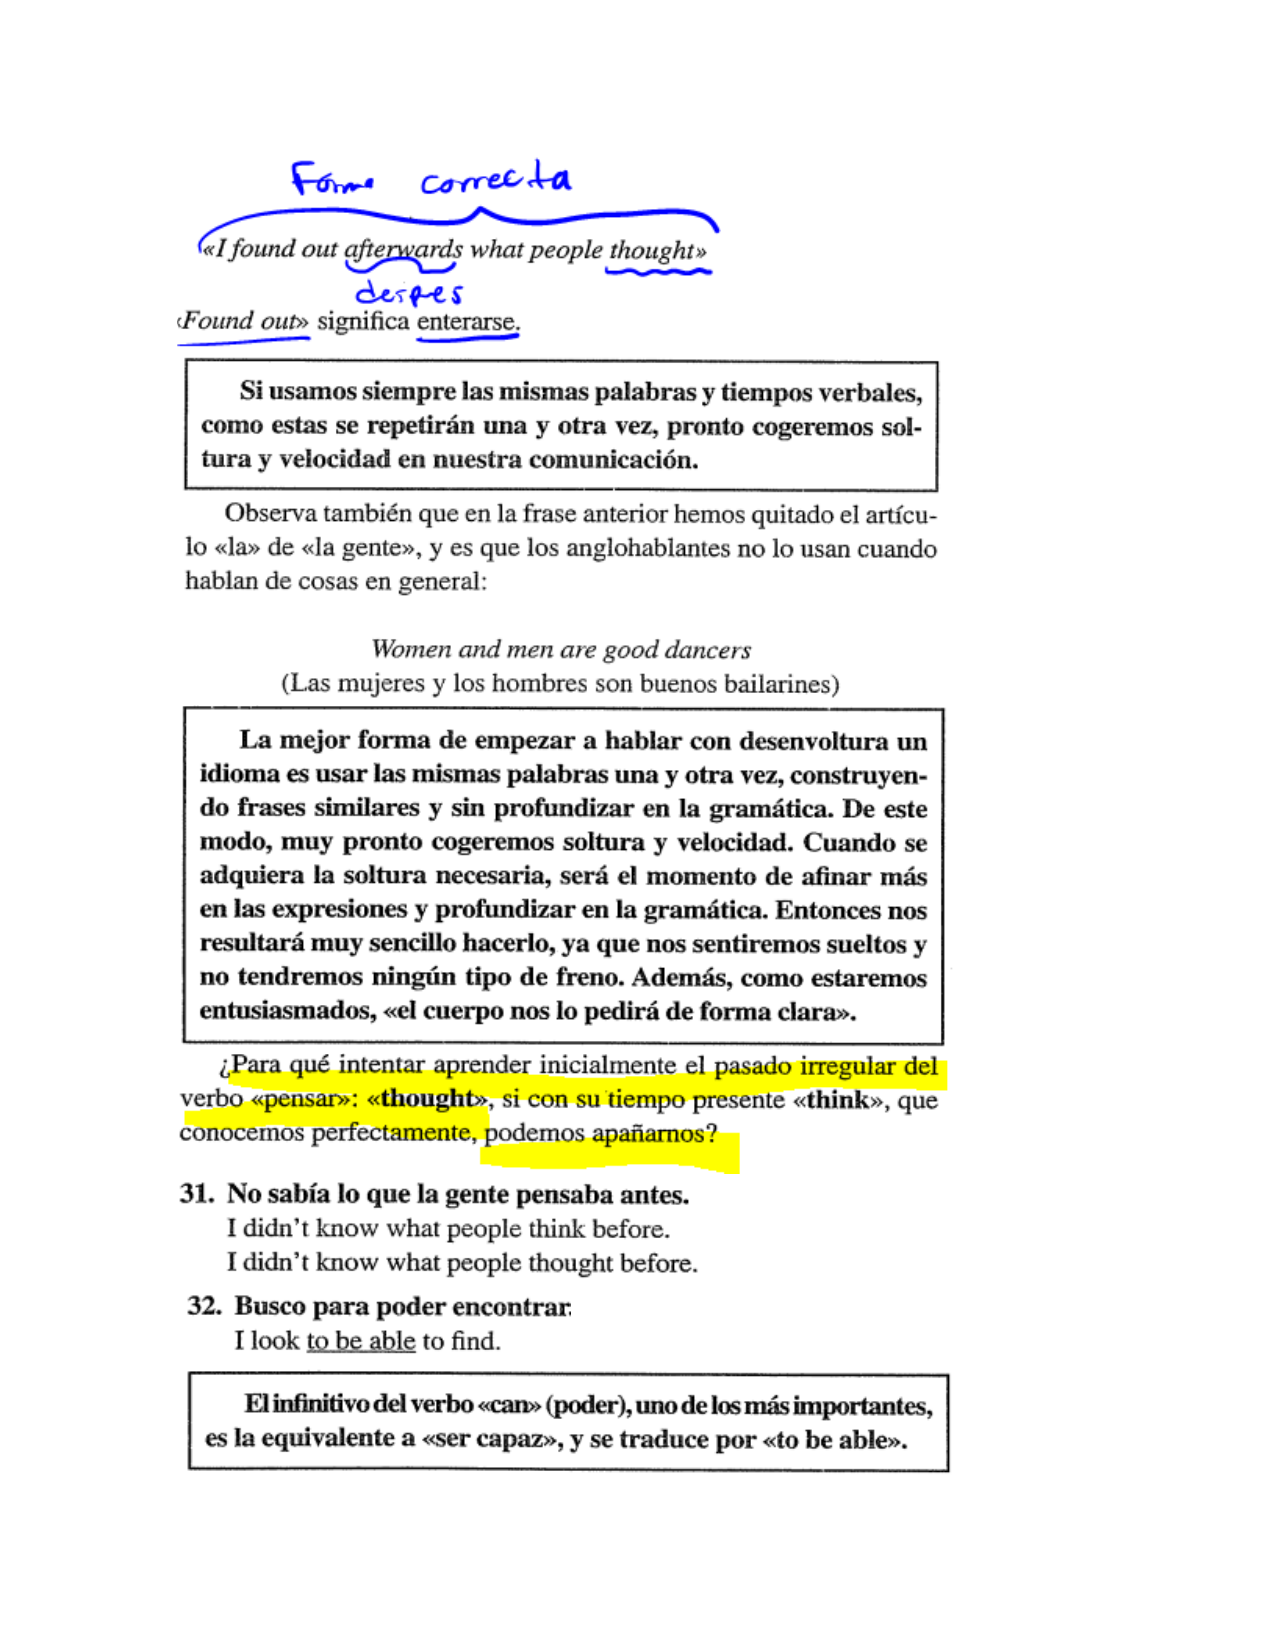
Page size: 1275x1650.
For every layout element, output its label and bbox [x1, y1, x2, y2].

picture [177, 1053, 948, 1174]
picture [177, 1367, 959, 1482]
picture [177, 705, 954, 1051]
picture [177, 1292, 571, 1366]
picture [177, 352, 945, 497]
picture [177, 498, 949, 704]
picture [177, 1175, 709, 1290]
picture [177, 147, 721, 351]
